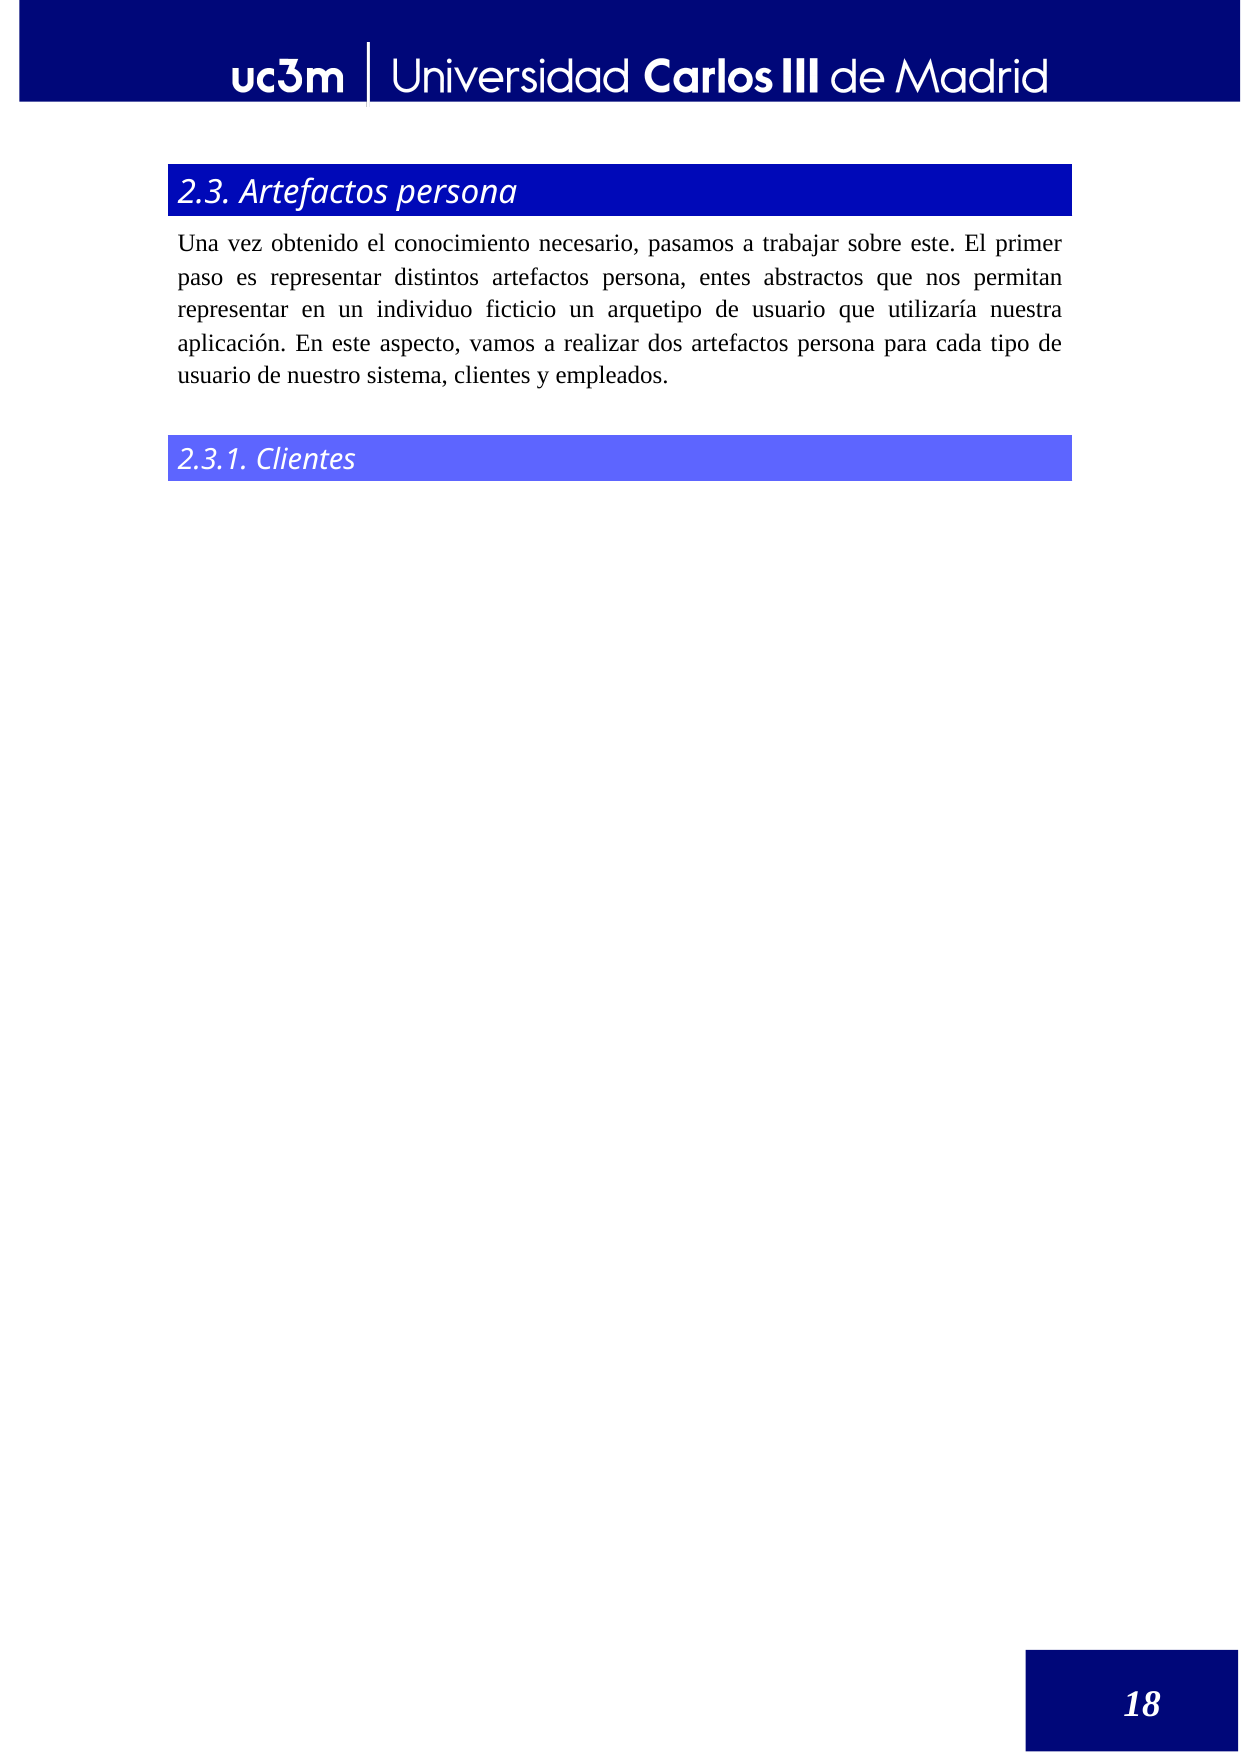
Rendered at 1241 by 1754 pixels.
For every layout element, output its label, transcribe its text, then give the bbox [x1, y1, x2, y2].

picture [196, 31, 1083, 107]
subtitle Clientes [169, 436, 1071, 480]
subtitle Artefactos persona [169, 165, 1071, 215]
text Una vez obtenido el conocimiento necesario, pasamos a trabajar sobre este. El primer paso es representar distintos artefactos persona, entes abstractos que nos permitan representar en un individuo ficticio un arquetipo de usuario que utilizaría nuestra aplicación. En este aspecto, vamos a realizar dos artefactos persona para cada tipo de usuario de nuestro sistema, clientes y empleados. [177, 228, 1063, 389]
